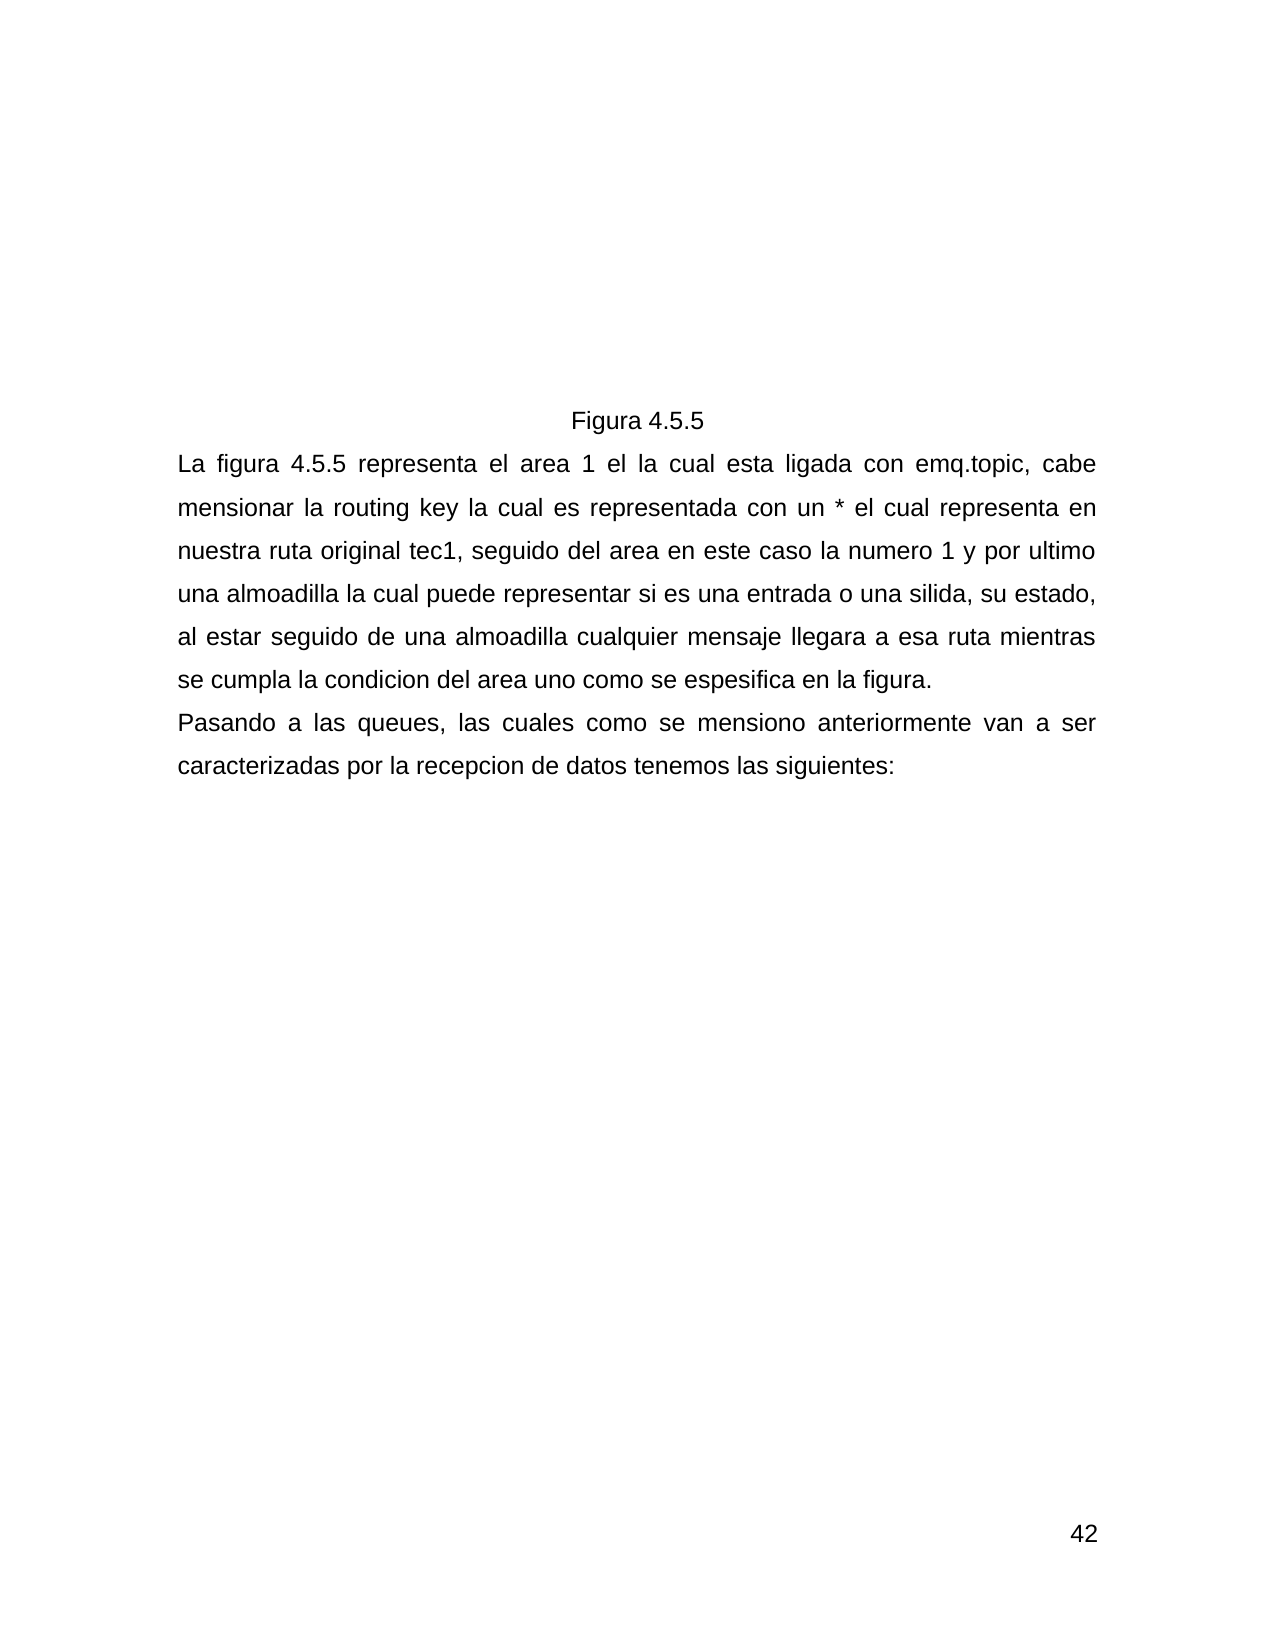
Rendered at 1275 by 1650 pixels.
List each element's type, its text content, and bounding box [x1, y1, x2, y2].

text La figura 4.5.5 representa el area 1 el la cual esta ligada con emq.topic, cabe mensionar la routing key la cual es representada con un * el cual representa en nuestra ruta original tec1, seguido del area en este caso la numero 1 y por ultimo una almoadilla la cual puede representar si es una entrada o una silida, su estado, al estar seguido de una almoadilla cualquier mensaje llegara a esa ruta mientras se cumpla la condicion del area uno como se espesifica en la figura. [177, 449, 1098, 694]
text Figura 4.5.5 [177, 406, 1098, 435]
text Pasando a las queues, las cuales como se mensiono anteriormente van a ser caracterizadas por la recepcion de datos tenemos las siguientes: [177, 708, 1098, 780]
